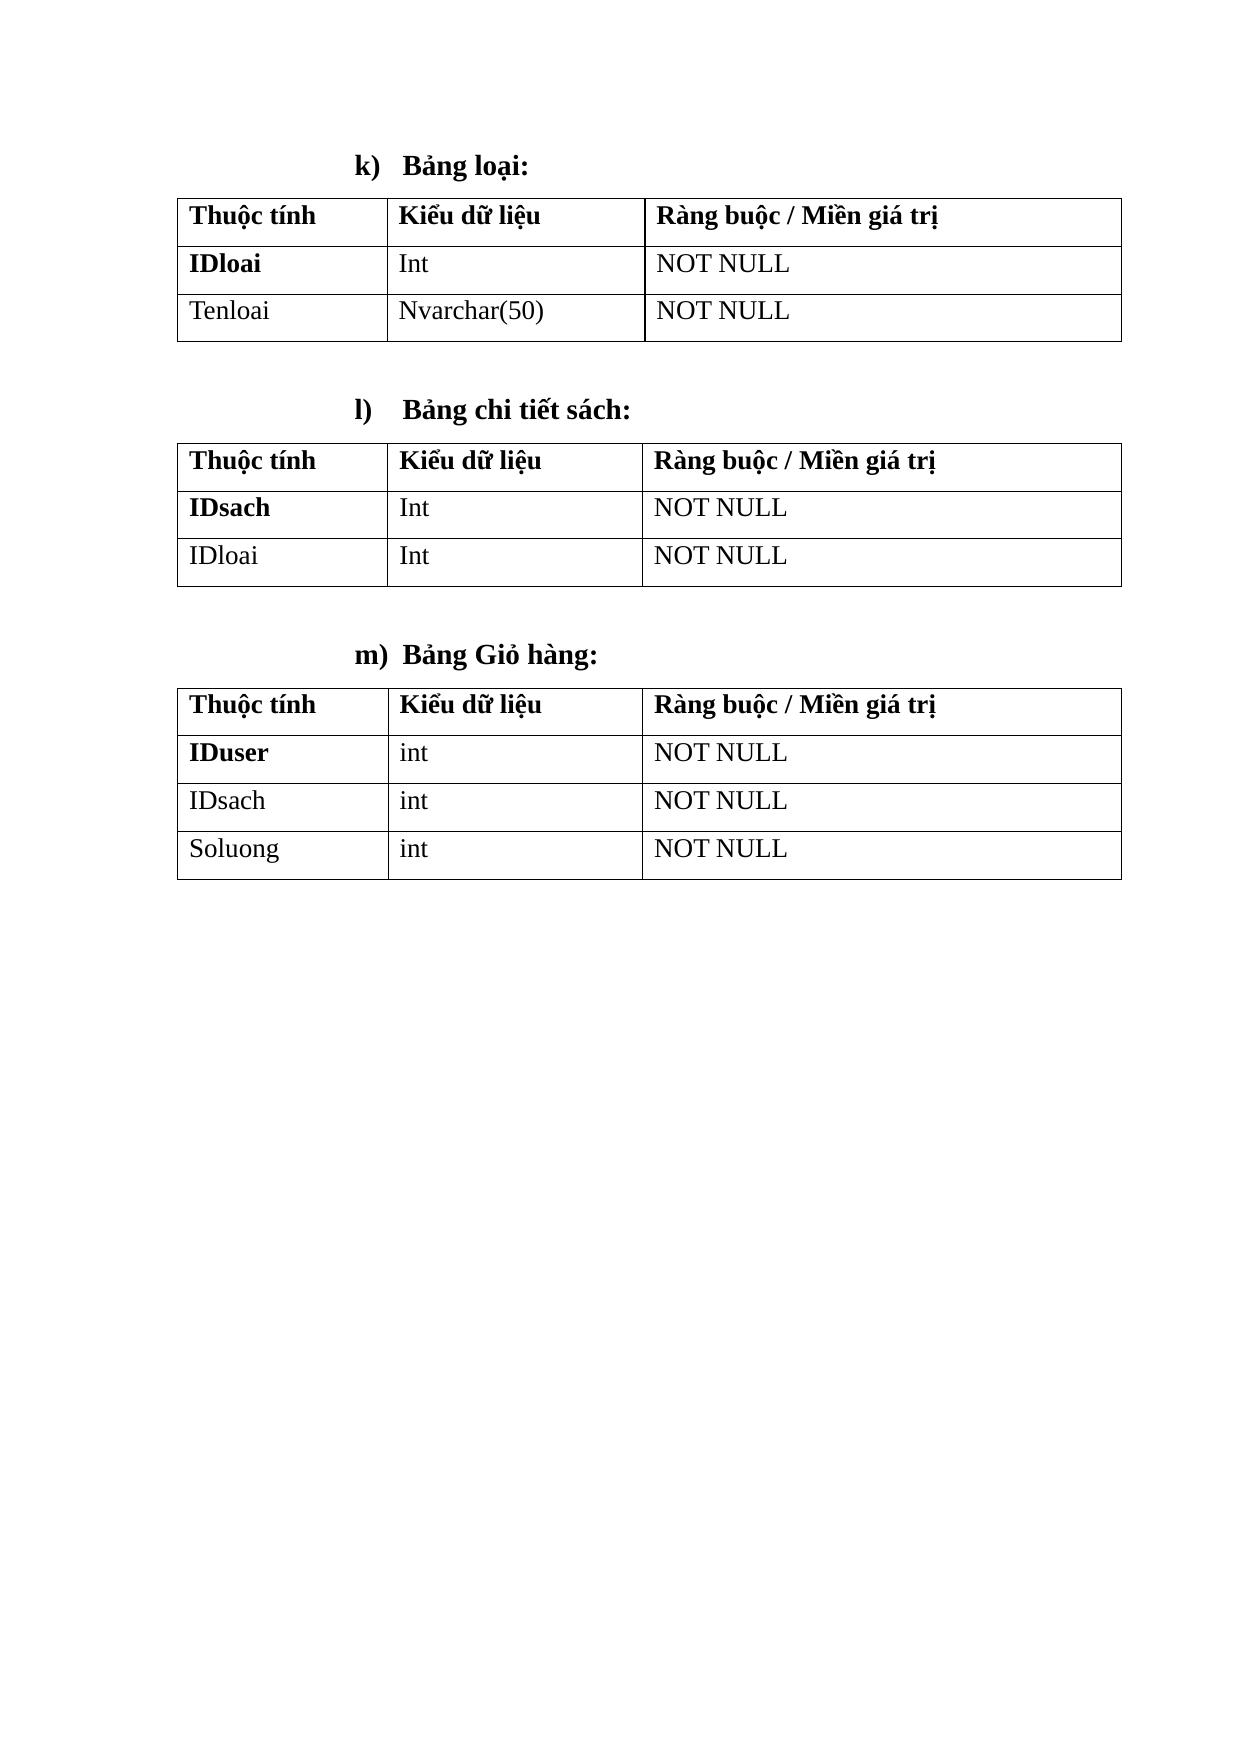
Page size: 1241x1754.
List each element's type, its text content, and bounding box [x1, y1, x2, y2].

table_header Kiểu dữ liệu [388, 199, 644, 246]
table_cell NOT NULL [643, 736, 1121, 783]
table_header Ràng buộc / Miền giá trị [646, 199, 1121, 246]
table_cell NOT NULL [643, 832, 1121, 878]
table_cell int [389, 736, 642, 783]
table_cell Nvarchar(50) [388, 295, 644, 341]
table_cell NOT NULL [643, 784, 1121, 831]
table_cell Int [388, 247, 644, 293]
table_cell IDsach [178, 784, 388, 831]
table_cell IDsach [178, 492, 387, 538]
table_cell IDuser [178, 736, 388, 783]
table_header Kiểu dữ liệu [389, 689, 642, 735]
table_cell Int [388, 539, 642, 586]
table_cell Tenloai [178, 295, 387, 341]
table_cell NOT NULL [646, 295, 1121, 341]
table_cell IDloai [178, 539, 387, 586]
table_cell int [389, 832, 642, 878]
table_cell Soluong [178, 832, 388, 878]
table_cell NOT NULL [643, 492, 1121, 538]
table_cell NOT NULL [643, 539, 1121, 586]
table_header Thuộc tính [178, 199, 387, 246]
table_header Ràng buộc / Miền giá trị [643, 689, 1121, 735]
table_header Kiểu dữ liệu [388, 444, 642, 491]
table_cell int [389, 784, 642, 831]
list Bảng chi tiết sách: [354, 392, 1122, 426]
list Bảng Giỏ hàng: [354, 637, 1122, 671]
list Bảng loại: [354, 148, 1122, 181]
table_header Ràng buộc / Miền giá trị [643, 444, 1121, 491]
table_header Thuộc tính [178, 444, 387, 491]
table_cell IDloai [178, 247, 387, 293]
table_cell NOT NULL [646, 247, 1121, 293]
table_header Thuộc tính [178, 689, 388, 735]
table_cell Int [388, 492, 642, 538]
